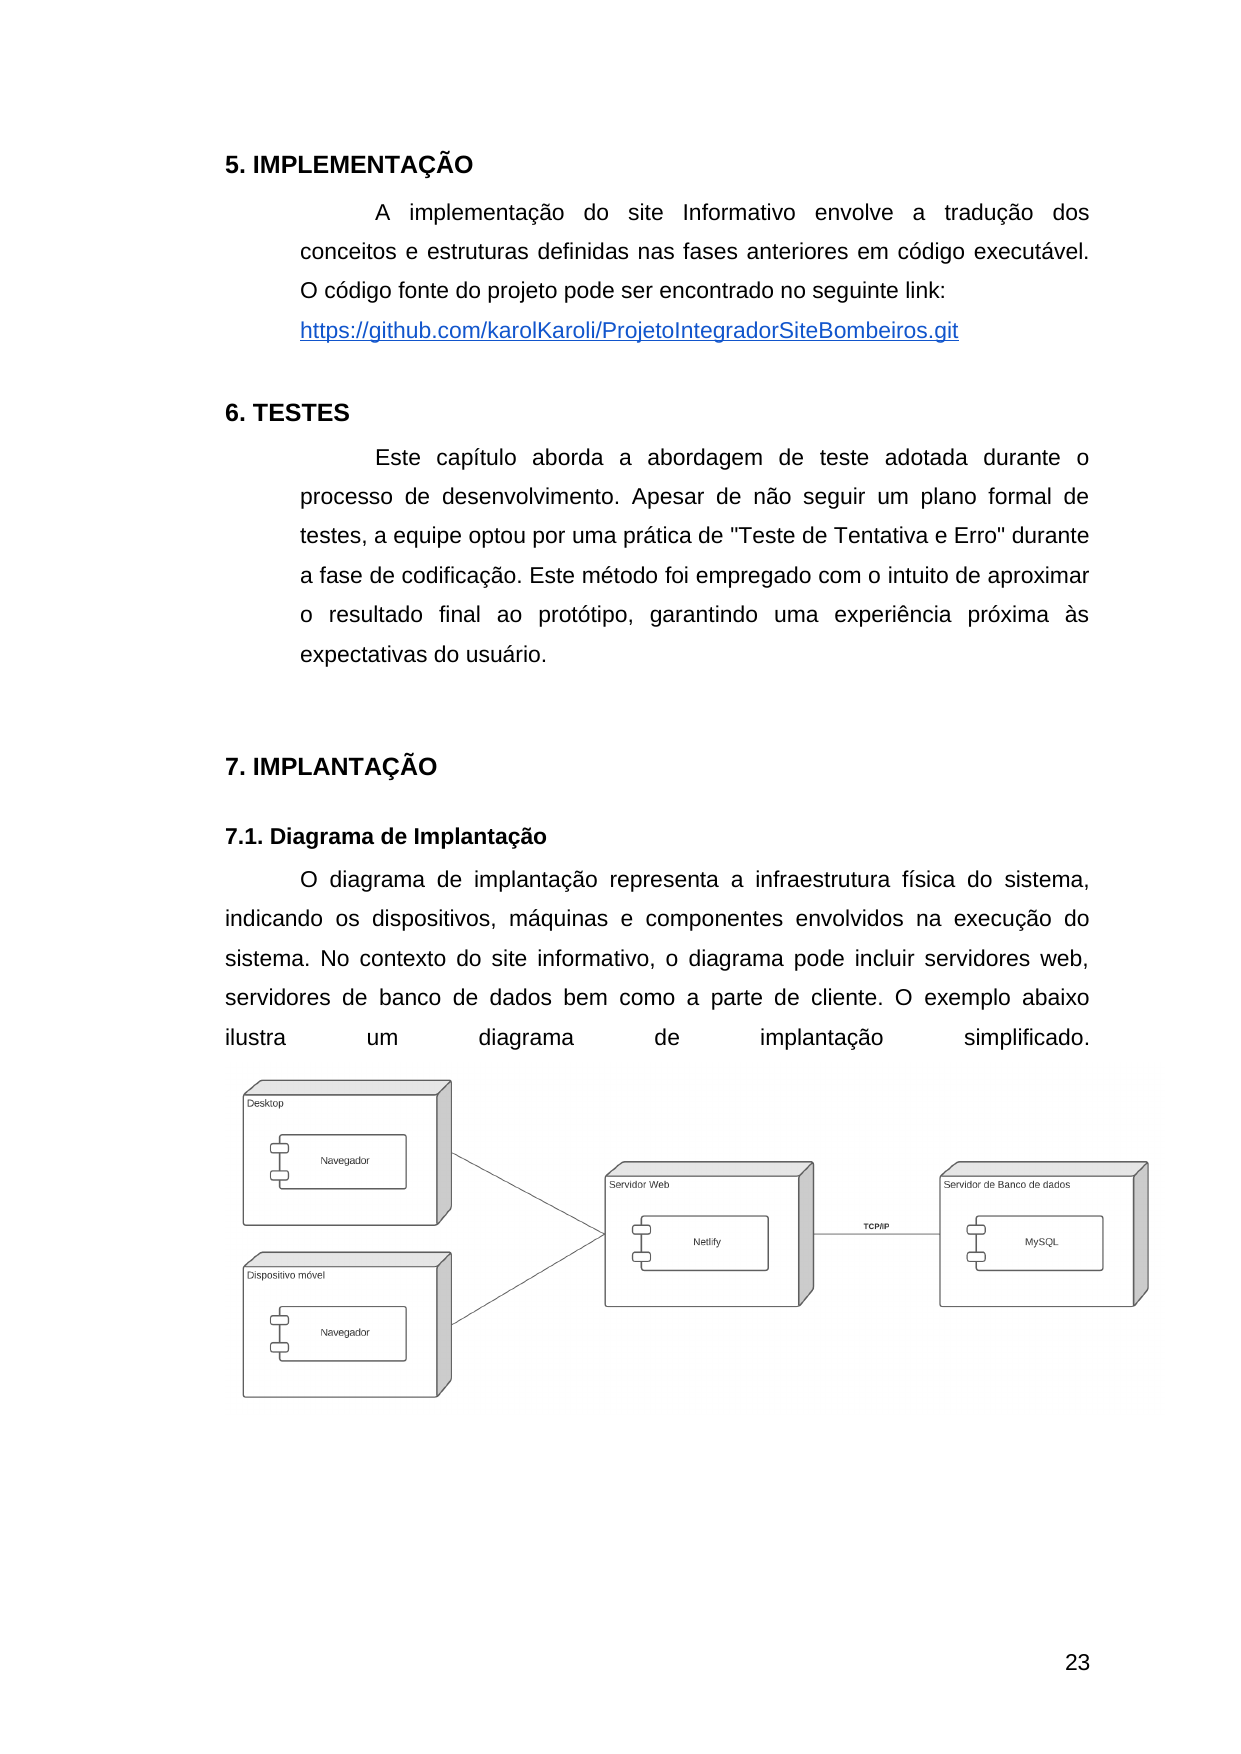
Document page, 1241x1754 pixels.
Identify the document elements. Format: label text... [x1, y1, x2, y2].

subtitle 5. IMPLEMENTAÇÃO [150, 150, 1090, 179]
subtitle 7.1. Diagrama de Implantação [225, 823, 1090, 849]
text https://github.com/karolKaroli/ProjetoIntegradorSiteBombeiros.git [300, 317, 1090, 343]
picture [225, 1062, 1166, 1415]
text A implementação do site Informativo envolve a tradução dos conceitos e estruturas definidas nas fases anteriores em código executável. O código fonte do projeto pode ser encontrado no seguinte link: [300, 198, 1090, 304]
text O diagrama de implantação representa a infraestrutura física do sistema, indicando os dispositivos, máquinas e componentes envolvidos na execução do sistema. No contexto do site informativo, o diagrama pode incluir servidores web, servidores de banco de dados bem como a parte de cliente. O exemplo abaixo ilustra um diagrama de implantação simplificado. [225, 866, 1090, 1062]
subtitle 7. IMPLANTAÇÃO [225, 752, 1090, 781]
text Este capítulo aborda a abordagem de teste adotada durante o processo de desenvolvimento. Apesar de não seguir um plano formal de testes, a equipe optou por uma prática de "Teste de Tentativa e Erro" durante a fase de codificação. Este método foi empregado com o intuito de aproximar o resultado final ao protótipo, garantindo uma experiência próxima às expectativas do usuário. [300, 443, 1090, 667]
subtitle 6. TESTES [150, 398, 1090, 427]
